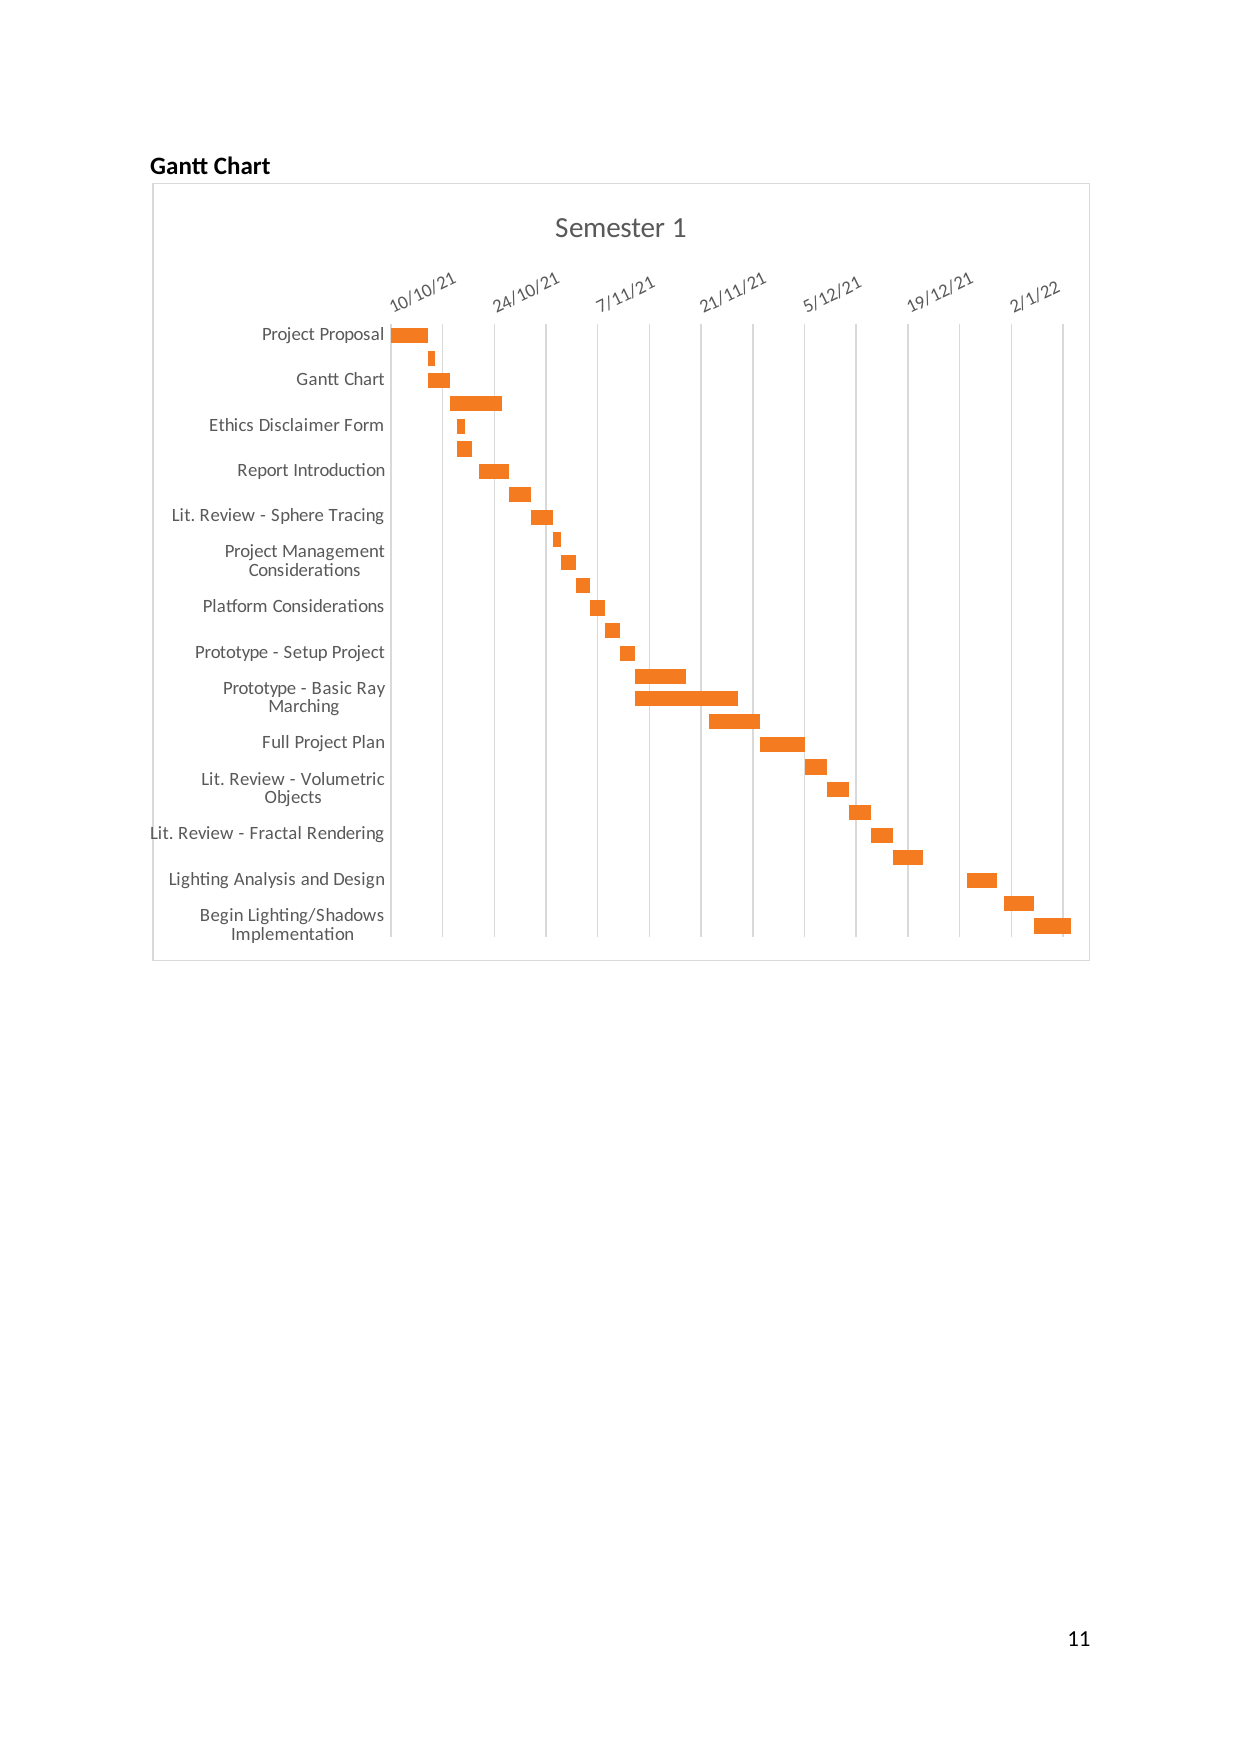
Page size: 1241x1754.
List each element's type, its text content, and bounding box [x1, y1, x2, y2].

subtitle Gantt Chart [150, 150, 1090, 181]
